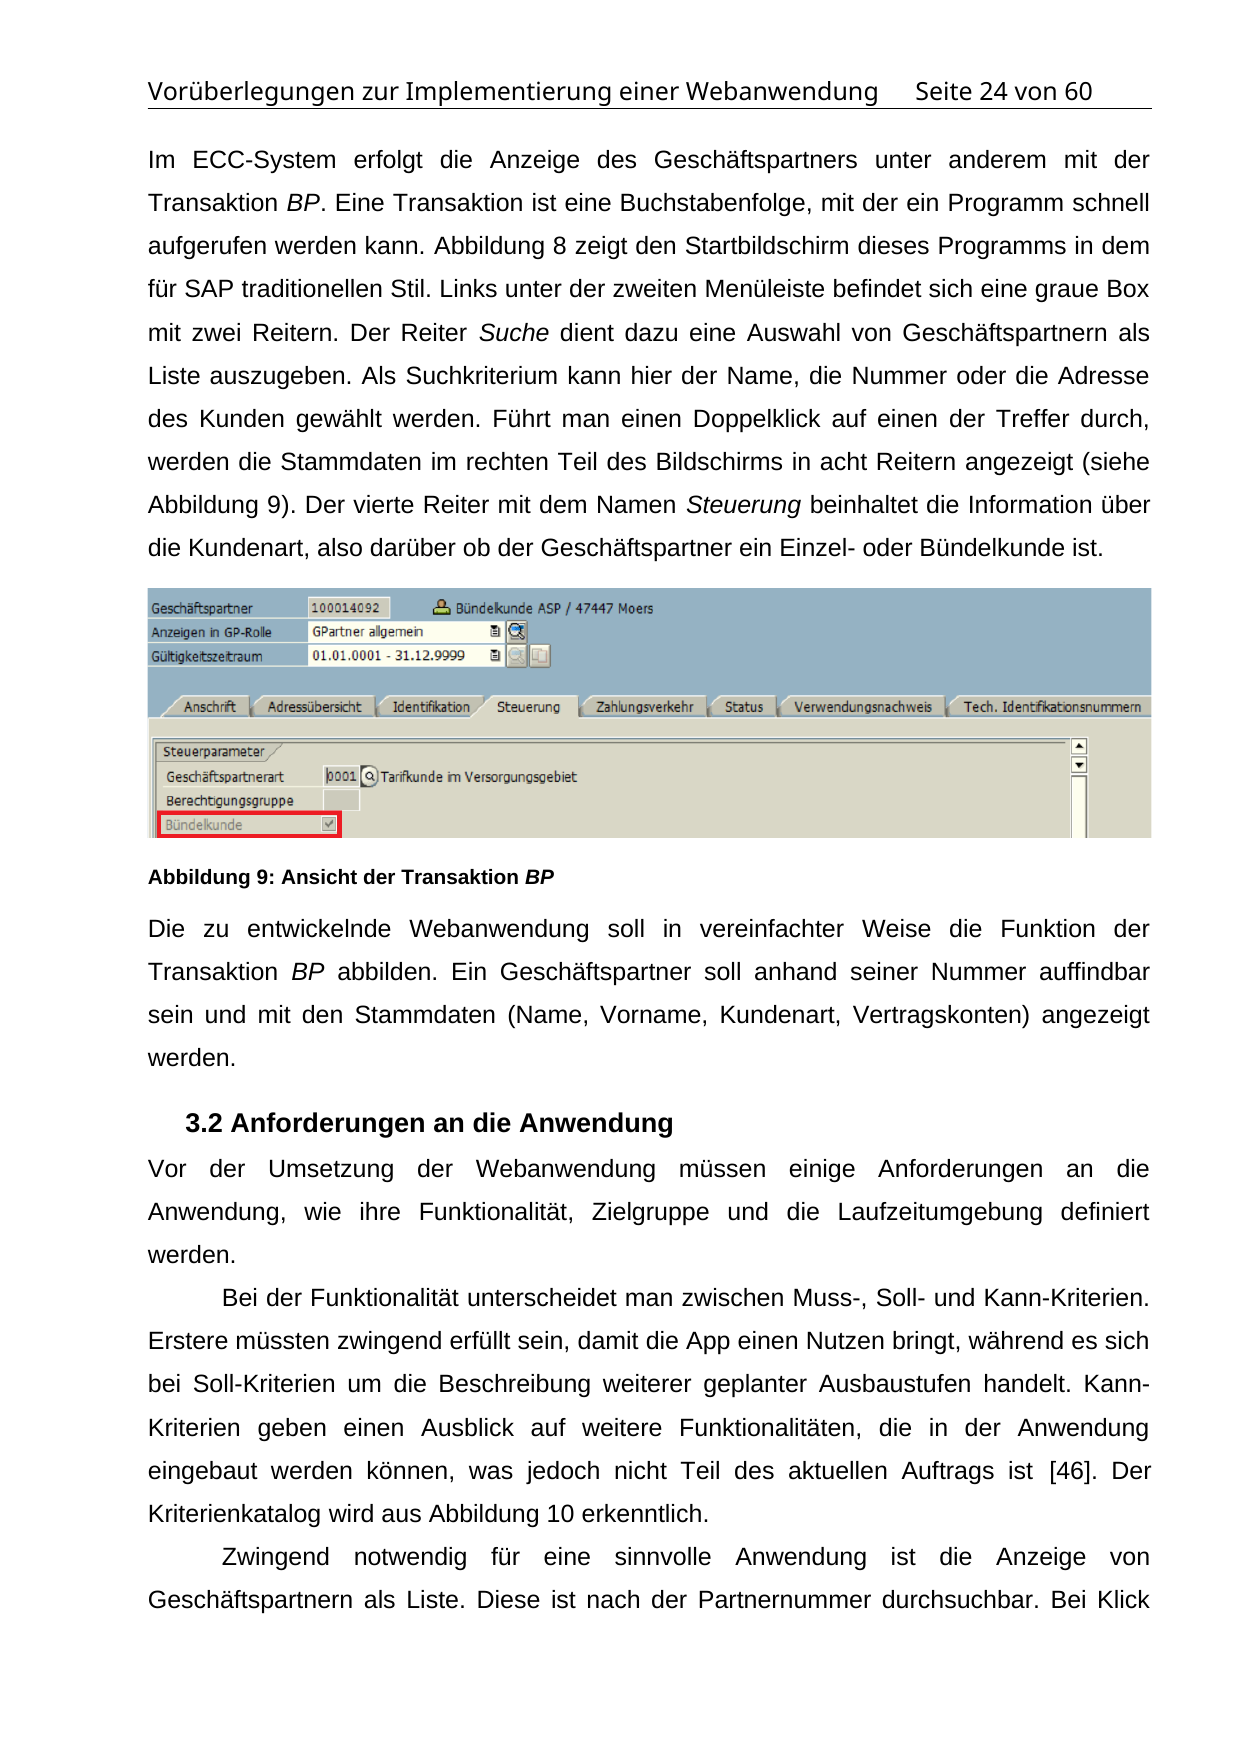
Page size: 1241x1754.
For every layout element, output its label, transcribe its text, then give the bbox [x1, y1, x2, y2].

text Die zu entwickelnde Webanwendung soll in vereinfachter Weise die Funktion der Transaktion BP abbilden. Ein Geschäftspartner soll anhand seiner Nummer auffindbar sein und mit den Stammdaten (Name, Vorname, Kundenart, Vertragskonten) angezeigt werden. [148, 913, 1152, 1072]
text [148, 1542, 1152, 1614]
text Im ECC-System erfolgt die Anzeige des Geschäftspartners unter anderem mit der Transaktion BP. Eine Transaktion ist eine Buchstabenfolge, mit der ein Programm schnell aufgerufen werden kann. Abbildung 8 zeigt den Startbildschirm dieses Programms in dem für SAP traditionellen Stil. Links unter der zweiten Menüleiste befindet sich eine graue Box mit zwei Reitern. Der Reiter Suche dient dazu eine Auswahl von Geschäftspartnern als Liste auszugeben. Als Suchkriterium kann hier der Name, die Nummer oder die Adresse des Kunden gewählt werden. Führt man einen Doppelklick auf einen der Treffer durch, werden die Stammdaten im rechten Teil des Bildschirms in acht Reitern angezeigt (siehe Abbildung 9). Der vierte Reiter mit dem Namen Steuerung beinhaltet die Information über die Kundenart, also darüber ob der Geschäftspartner ein Einzel- oder Bündelkunde ist. [148, 145, 1152, 562]
subtitle Anforderungen an die Anwendung [185, 1107, 1152, 1138]
text Abbildung 9: Ansicht der Transaktion BP [148, 838, 1152, 888]
picture [147, 588, 1152, 838]
text Bei der Funktionalität unterscheidet man zwischen Muss-, Soll- und Kann-Kriterien. Erstere müssten zwingend erfüllt sein, damit die App einen Nutzen bringt, während es sich bei Soll-Kriterien um die Beschreibung weiterer geplanter Ausbaustufen handelt. Kann-Kriterien geben einen Ausblick auf weitere Funktionalitäten, die in der Anwendung eingebaut werden können, was jedoch nicht Teil des aktuellen Auftrags ist . Der Kriterienkatalog wird aus Abbildung 10 erkenntlich. [148, 1283, 1152, 1527]
text Vor der Umsetzung der Webanwendung müssen einige Anforderungen an die Anwendung, wie ihre Funktionalität, Zielgruppe und die Laufzeitumgebung definiert werden. [148, 1154, 1152, 1269]
